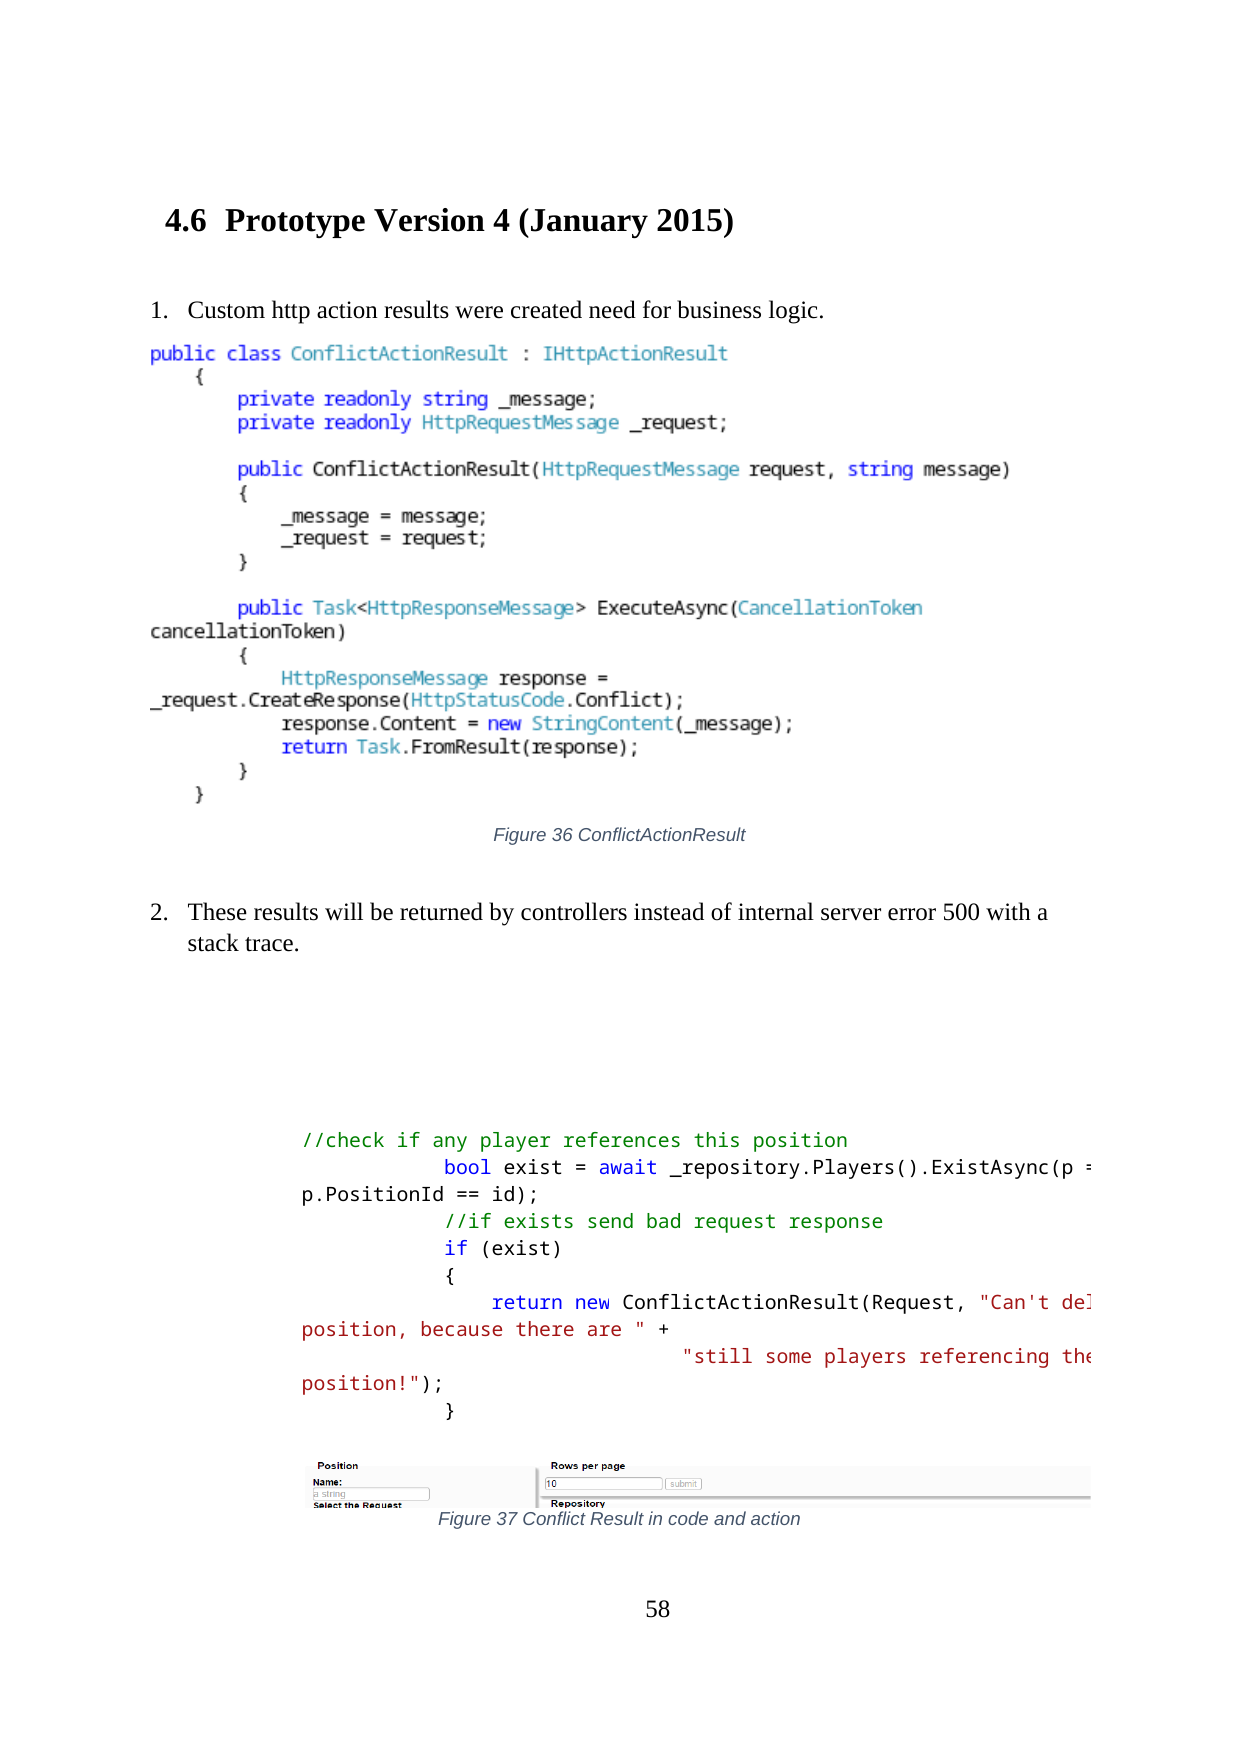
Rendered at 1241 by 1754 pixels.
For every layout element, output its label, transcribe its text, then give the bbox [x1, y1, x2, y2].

list Custom http action results were created need for business logic. [150, 295, 1090, 324]
text Figure 36 ConflictActionResult [150, 824, 1090, 845]
subtitle Prototype Version 4 (January 2015) [165, 200, 1090, 238]
list These results will be returned by controllers instead of internal server error 500 with a stack trace. [150, 897, 1090, 957]
text Figure 37 Conflict Result in code and action [150, 1507, 1090, 1529]
